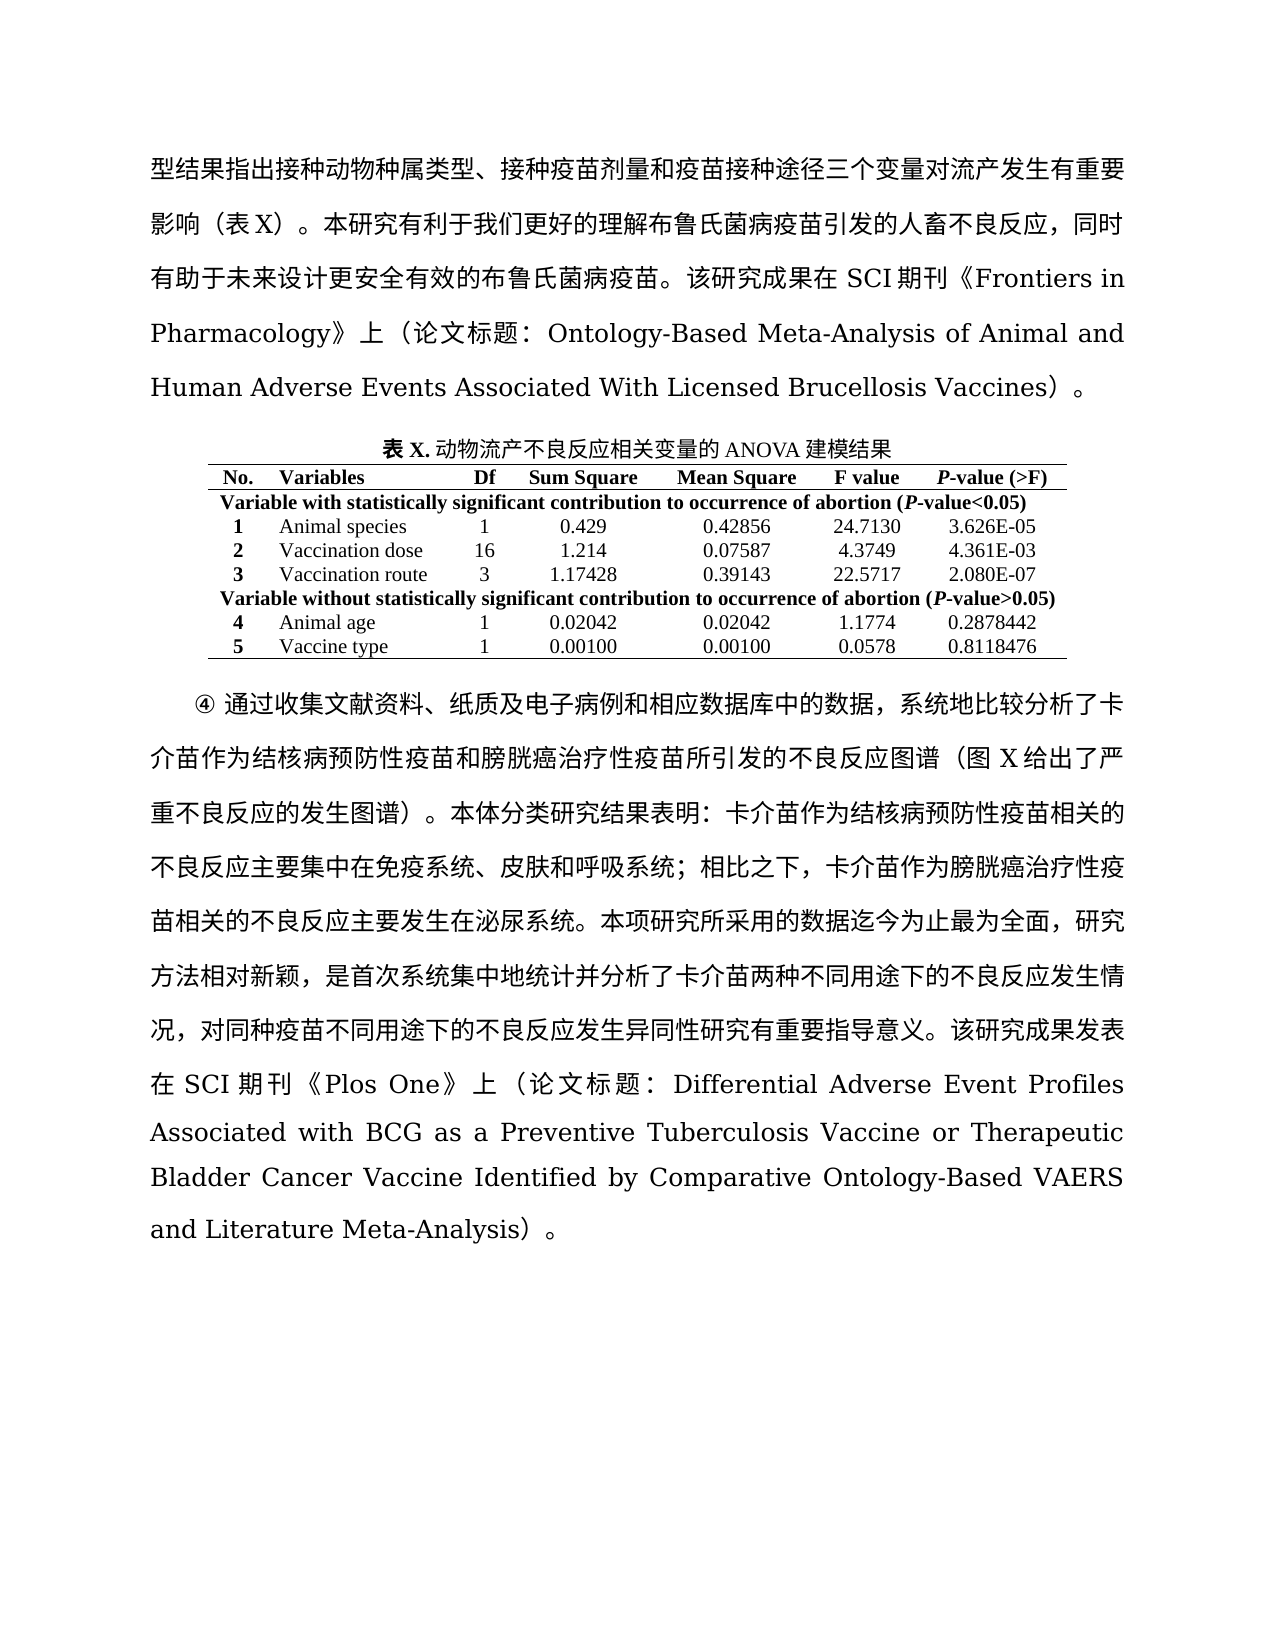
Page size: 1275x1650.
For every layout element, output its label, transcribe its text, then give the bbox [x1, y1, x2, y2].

table_cell Variable with statistically significant contribution to occurrence of abortion (P-value<0.05) [208, 490, 1067, 514]
table_cell 0.8118476 [918, 634, 1067, 658]
table_header Variables [268, 465, 459, 489]
table_cell 1.214 [509, 538, 657, 562]
table_cell 0.00100 [657, 634, 816, 658]
table_cell 0.42856 [657, 514, 816, 538]
table_cell 0.2878442 [918, 610, 1067, 634]
table_cell 4.3749 [816, 538, 917, 562]
table_cell 1 [460, 610, 509, 634]
table_cell 5 [208, 634, 268, 658]
table_header P-value (>F) [918, 465, 1067, 489]
table_cell 0.00100 [509, 634, 657, 658]
table_cell 4.361E-03 [918, 538, 1067, 562]
table_cell Vaccination dose [268, 538, 459, 562]
table_cell 16 [460, 538, 509, 562]
table_cell 1 [208, 514, 268, 538]
table_cell 0.02042 [509, 610, 657, 634]
table_cell Animal species [268, 514, 459, 538]
table_cell 0.429 [509, 514, 657, 538]
table_cell 2.080E-07 [918, 562, 1067, 586]
table_cell 4 [208, 610, 268, 634]
table_cell Vaccine type [268, 634, 459, 658]
table_cell 0.39143 [657, 562, 816, 586]
table_header Df [460, 465, 509, 489]
table_cell 1.17428 [509, 562, 657, 586]
table_header Mean Square [657, 465, 816, 489]
table_cell 0.07587 [657, 538, 816, 562]
table_cell 22.5717 [816, 562, 917, 586]
table_cell 0.02042 [657, 610, 816, 634]
table_header Sum Square [509, 465, 657, 489]
table_cell Variable without statistically significant contribution to occurrence of abortion (P-value>0.05) [208, 586, 1067, 610]
table_cell 1.1774 [816, 610, 917, 634]
table_cell 0.0578 [816, 634, 917, 658]
table_cell 1 [460, 514, 509, 538]
table_cell 2 [208, 538, 268, 562]
text ④ 通过收集文献资料、纸质及电子病例和相应数据库中的数据，系统地比较分析了卡介苗作为结核病预防性疫苗和膀胱癌治疗性疫苗所引发的不良反应图谱（图X给出了严重不良反应的发生图谱）。本体分类研究结果表明：卡介苗作为结核病预防性疫苗相关的不良反应主要集中在免疫系统、皮肤和呼吸系统；相比之下，卡介苗作为膀胱癌治疗性疫苗相关的不良反应主要发生在泌尿系统。本项研究所采用的数据迄今为止最为全面，研究方法相对新颖，是首次系统集中地统计并分析了卡介苗两种不同用途下的不良反应发生情况，对同种疫苗不同用途下的不良反应发生异同性研究有重要指导意义。该研究成果发表在SCI期刊《Plos One》上（论文标题：Differential Adverse Event Profiles Associated with BCG as a Preventive Tuberculosis Vaccine or Therapeutic Bladder Cancer Vaccine Identified by Comparative Ontology-Based VAERS and Literature Meta-Analysis）。 [150, 684, 1125, 1246]
table_cell Animal age [268, 610, 459, 634]
table_cell 24.7130 [816, 514, 917, 538]
table_header F value [816, 465, 917, 489]
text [150, 150, 1125, 404]
table_cell 3 [208, 562, 268, 586]
table_cell 1 [460, 634, 509, 658]
table_cell Vaccination route [268, 562, 459, 586]
table_header No. [208, 465, 268, 489]
table_cell 3 [460, 562, 509, 586]
table_cell 3.626E-05 [918, 514, 1067, 538]
text 表X. 动物流产不良反应相关变量的ANOVA建模结果 [150, 422, 1125, 463]
